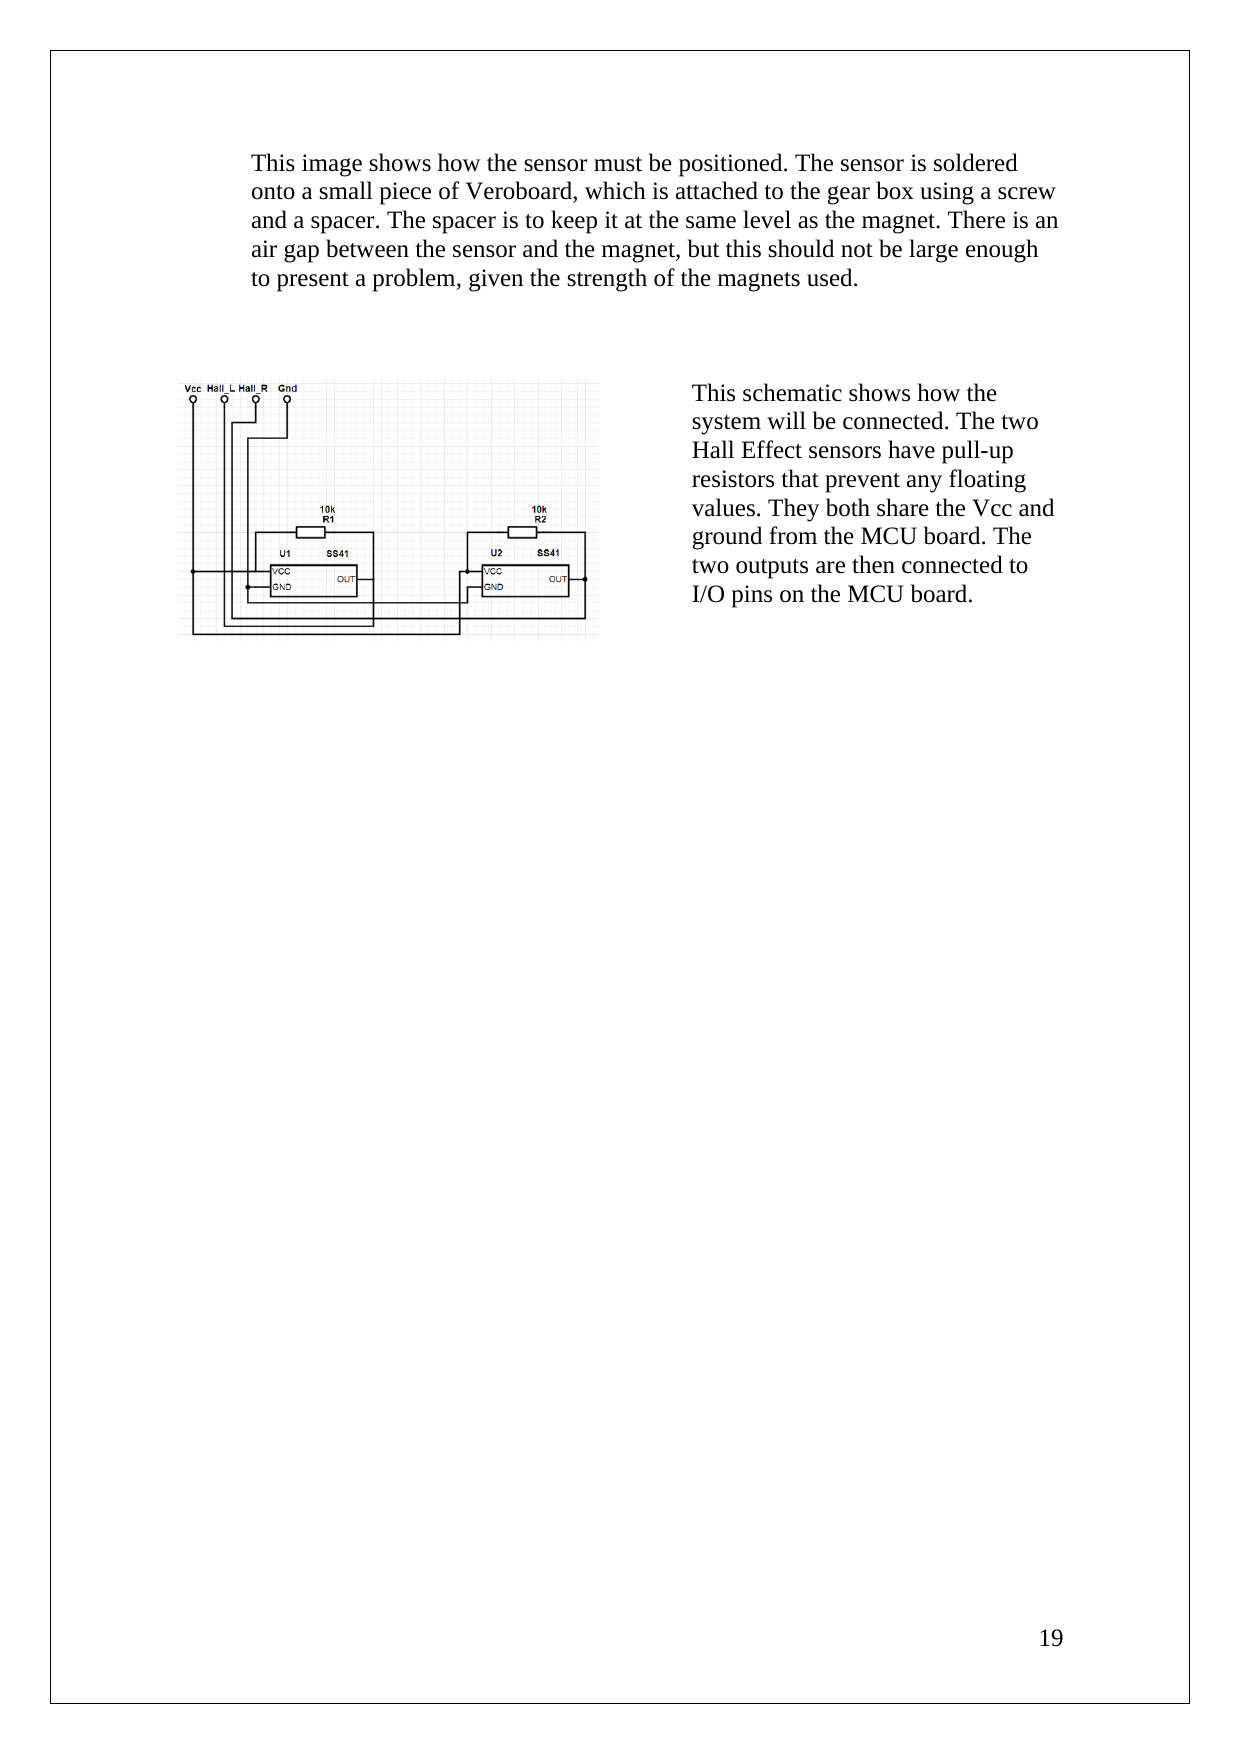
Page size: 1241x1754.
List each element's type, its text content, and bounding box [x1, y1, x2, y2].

picture [177, 291, 603, 557]
text This schematic shows how the system will be connected. The two Hall Effect sensors have pull-up resistors that prevent any floating values. They both share the Vcc and ground from the MCU board. The two outputs are then connected to I/O pins on the MCU board. [603, 291, 1063, 521]
